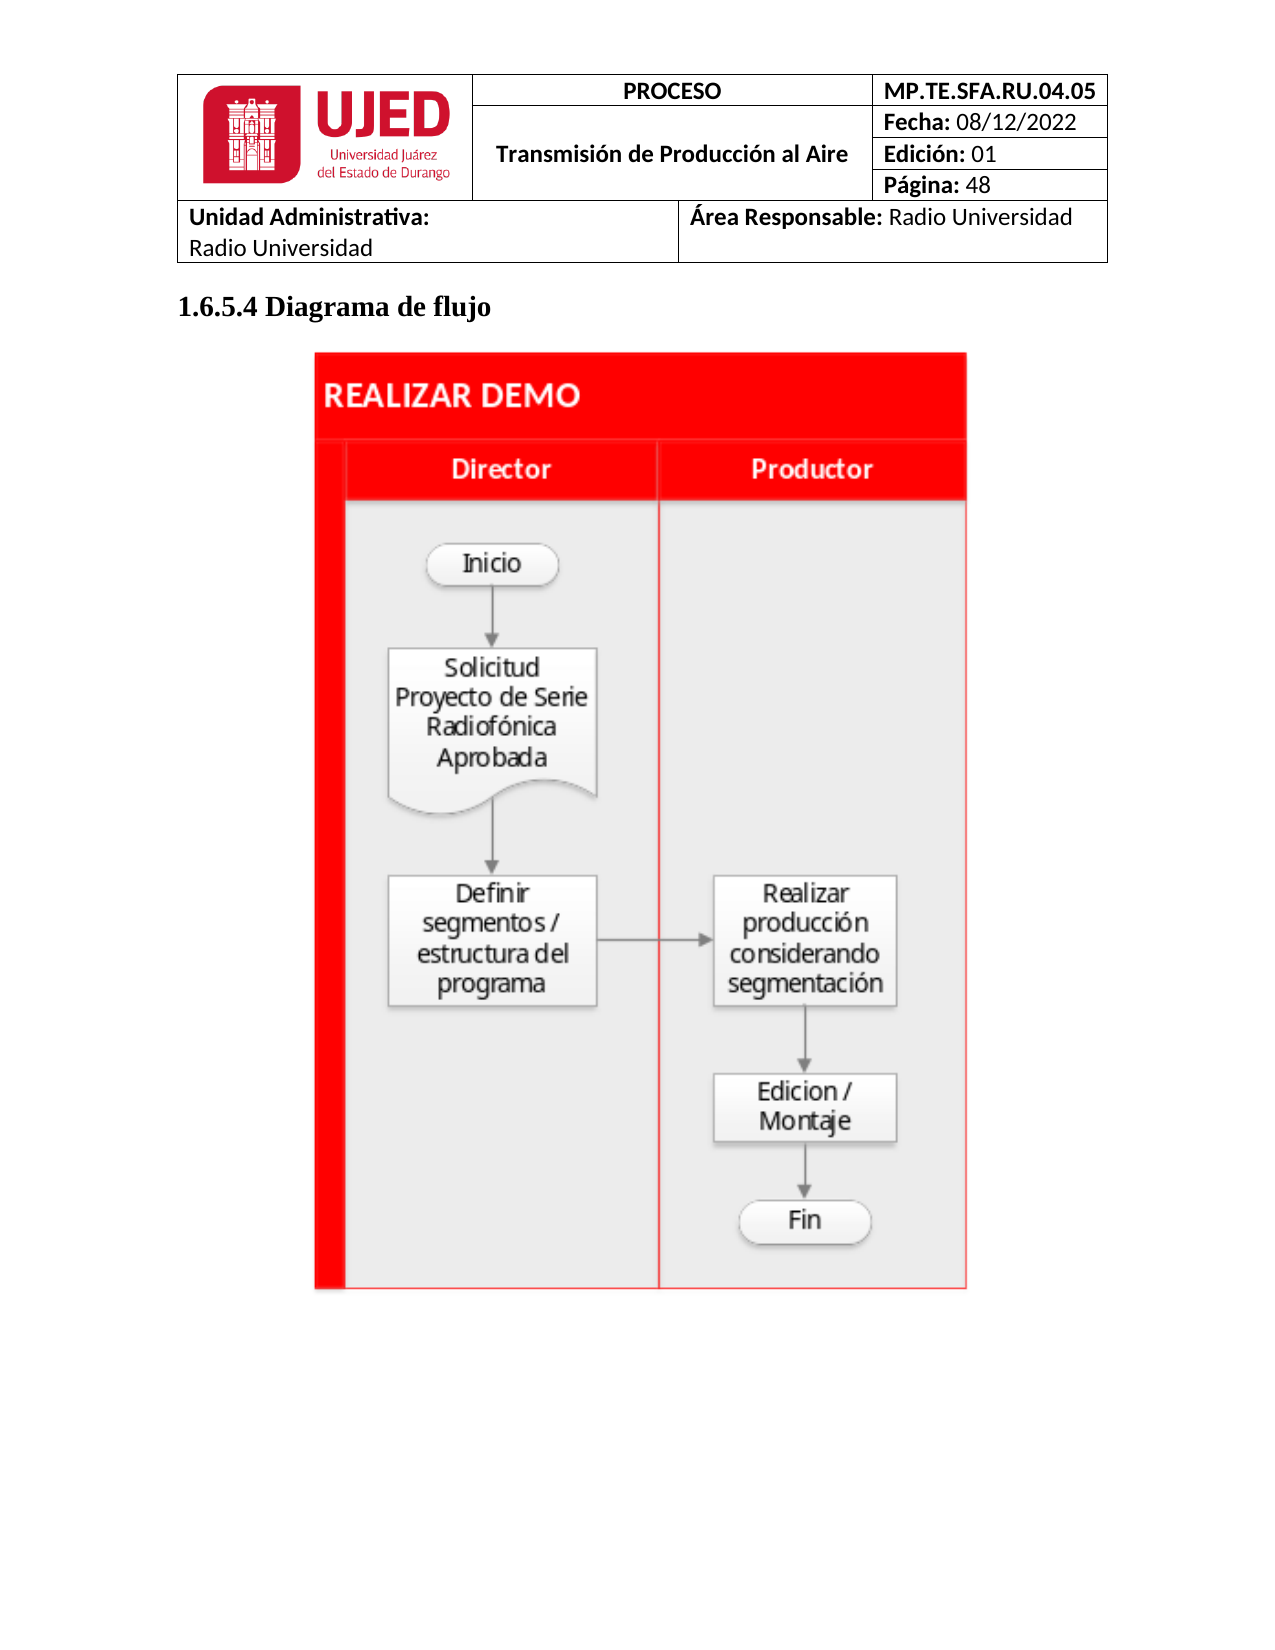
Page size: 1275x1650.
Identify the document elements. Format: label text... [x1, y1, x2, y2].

subtitle 1.6.5.4 Diagrama de flujo [177, 289, 1098, 322]
picture [188, 75, 457, 193]
